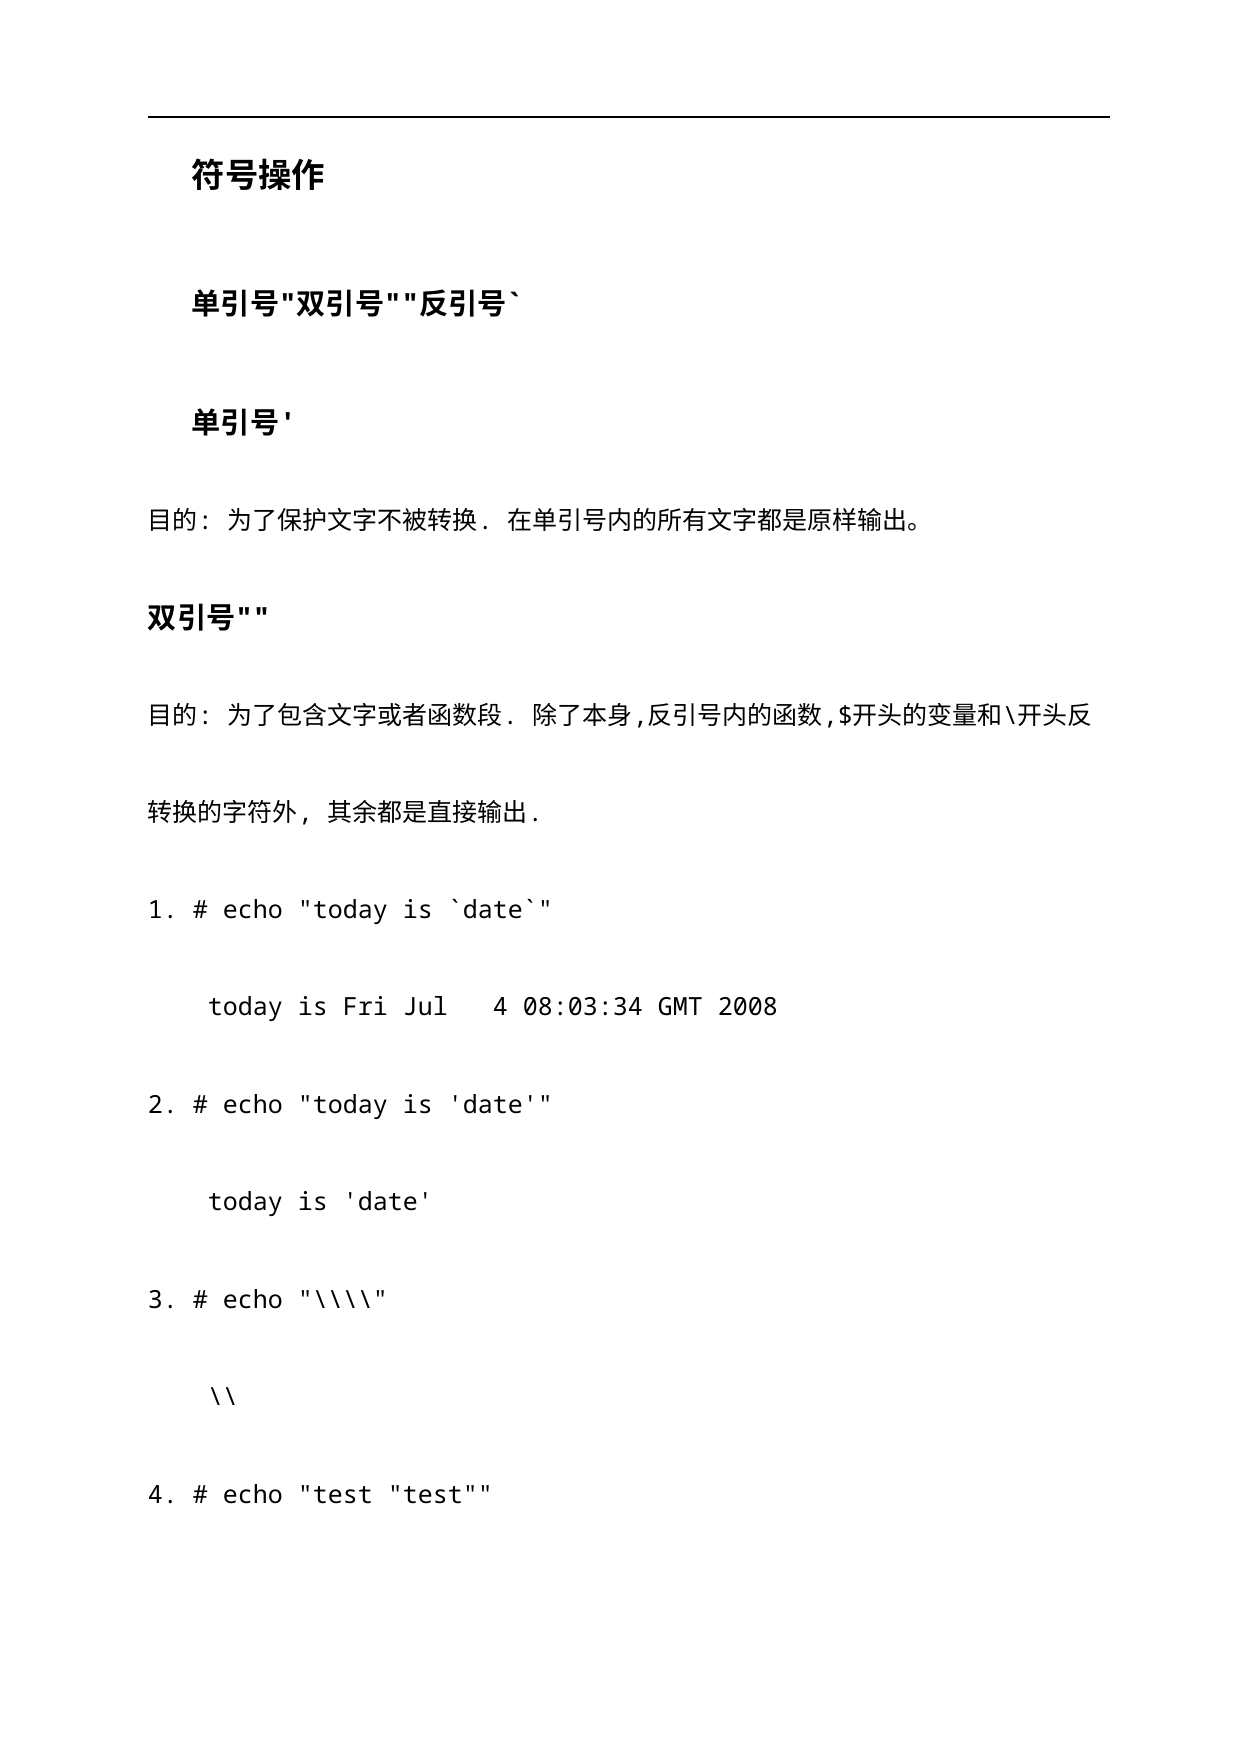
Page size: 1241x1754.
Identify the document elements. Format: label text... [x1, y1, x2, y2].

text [148, 388, 1110, 1526]
subtitle 单引号"双引号""反引号` [148, 269, 1110, 334]
subtitle 符号操作 [148, 140, 1110, 205]
